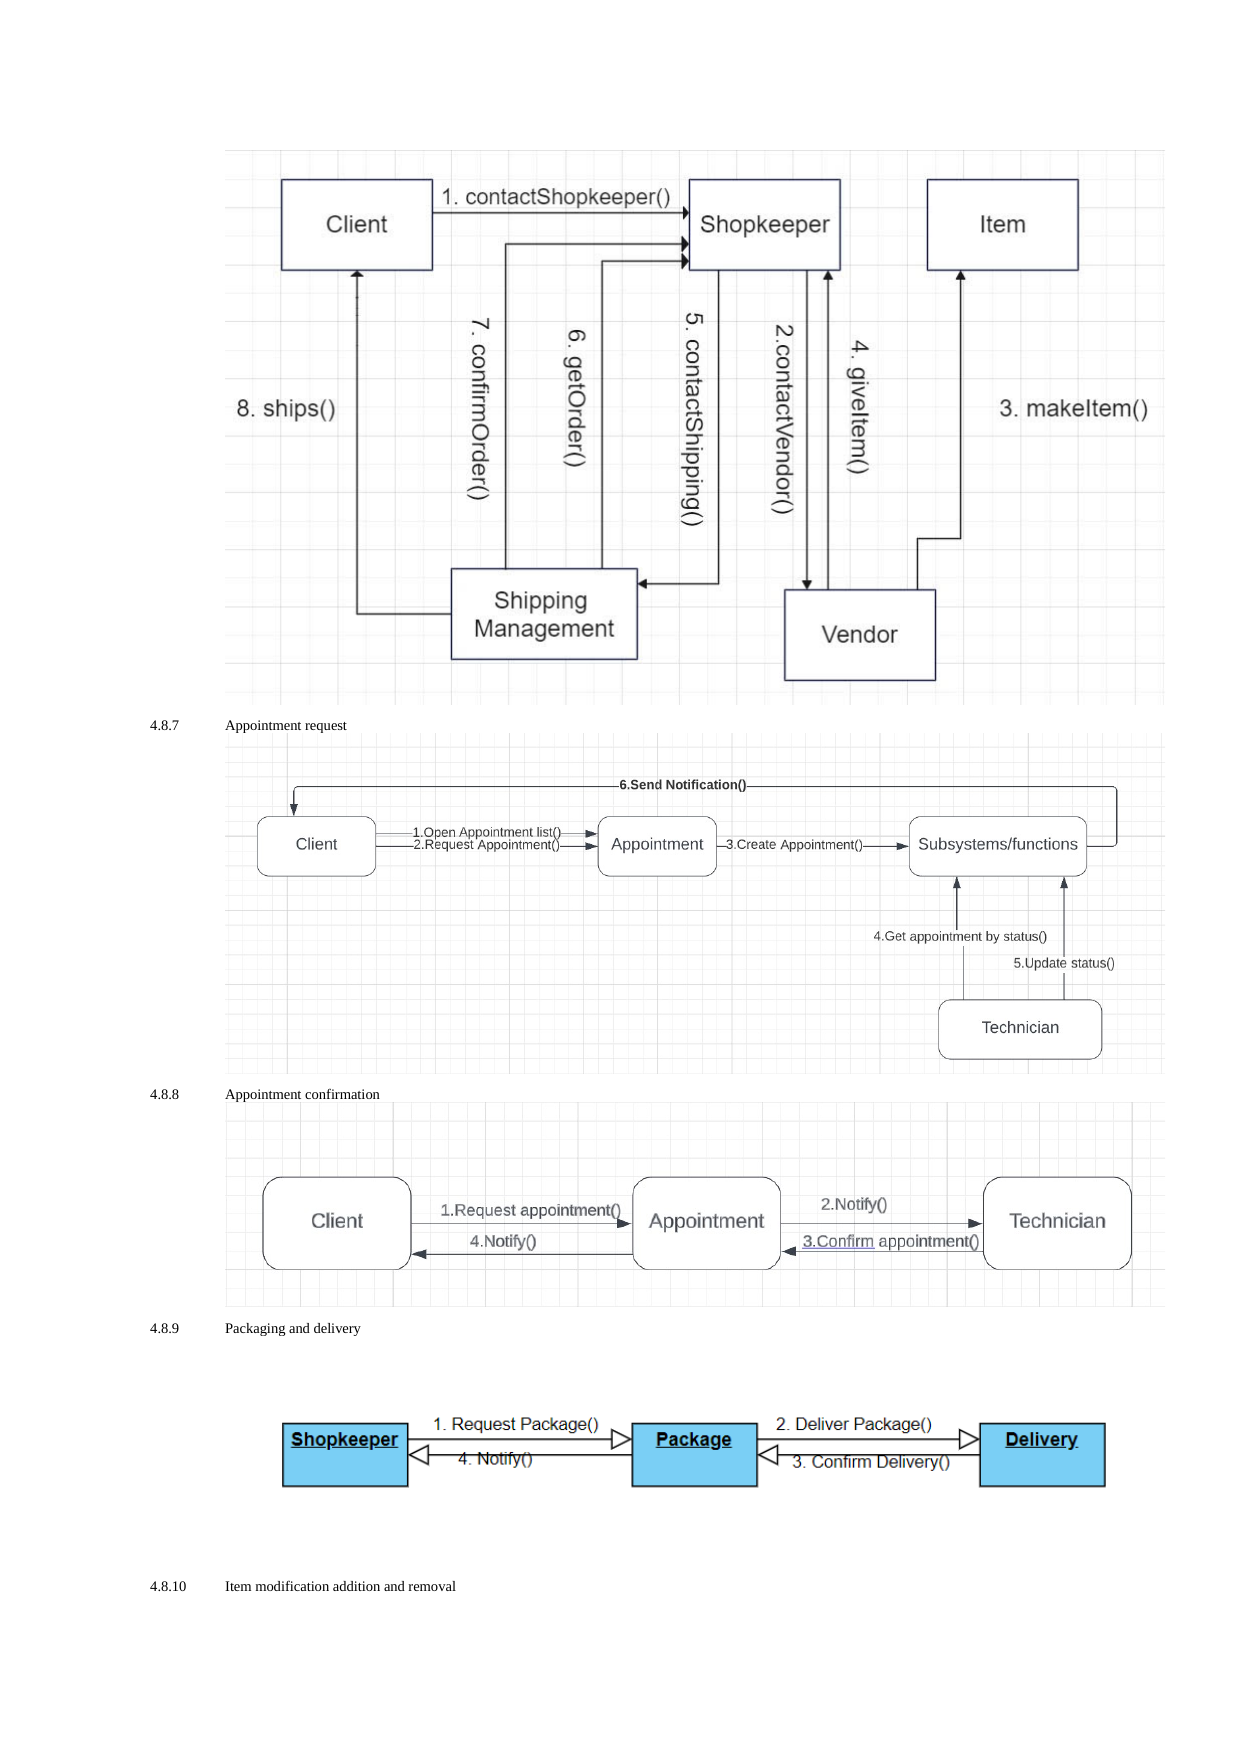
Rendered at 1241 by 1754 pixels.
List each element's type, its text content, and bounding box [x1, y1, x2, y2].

list Item modification addition and removal [150, 1566, 1090, 1595]
picture [225, 1336, 1166, 1567]
list Packaging and delivery [150, 1308, 1090, 1337]
picture [225, 150, 1166, 705]
list Appointment request [150, 705, 1090, 734]
picture [225, 733, 1166, 1074]
picture [225, 1102, 1166, 1307]
list Appointment confirmation [150, 1074, 1090, 1103]
